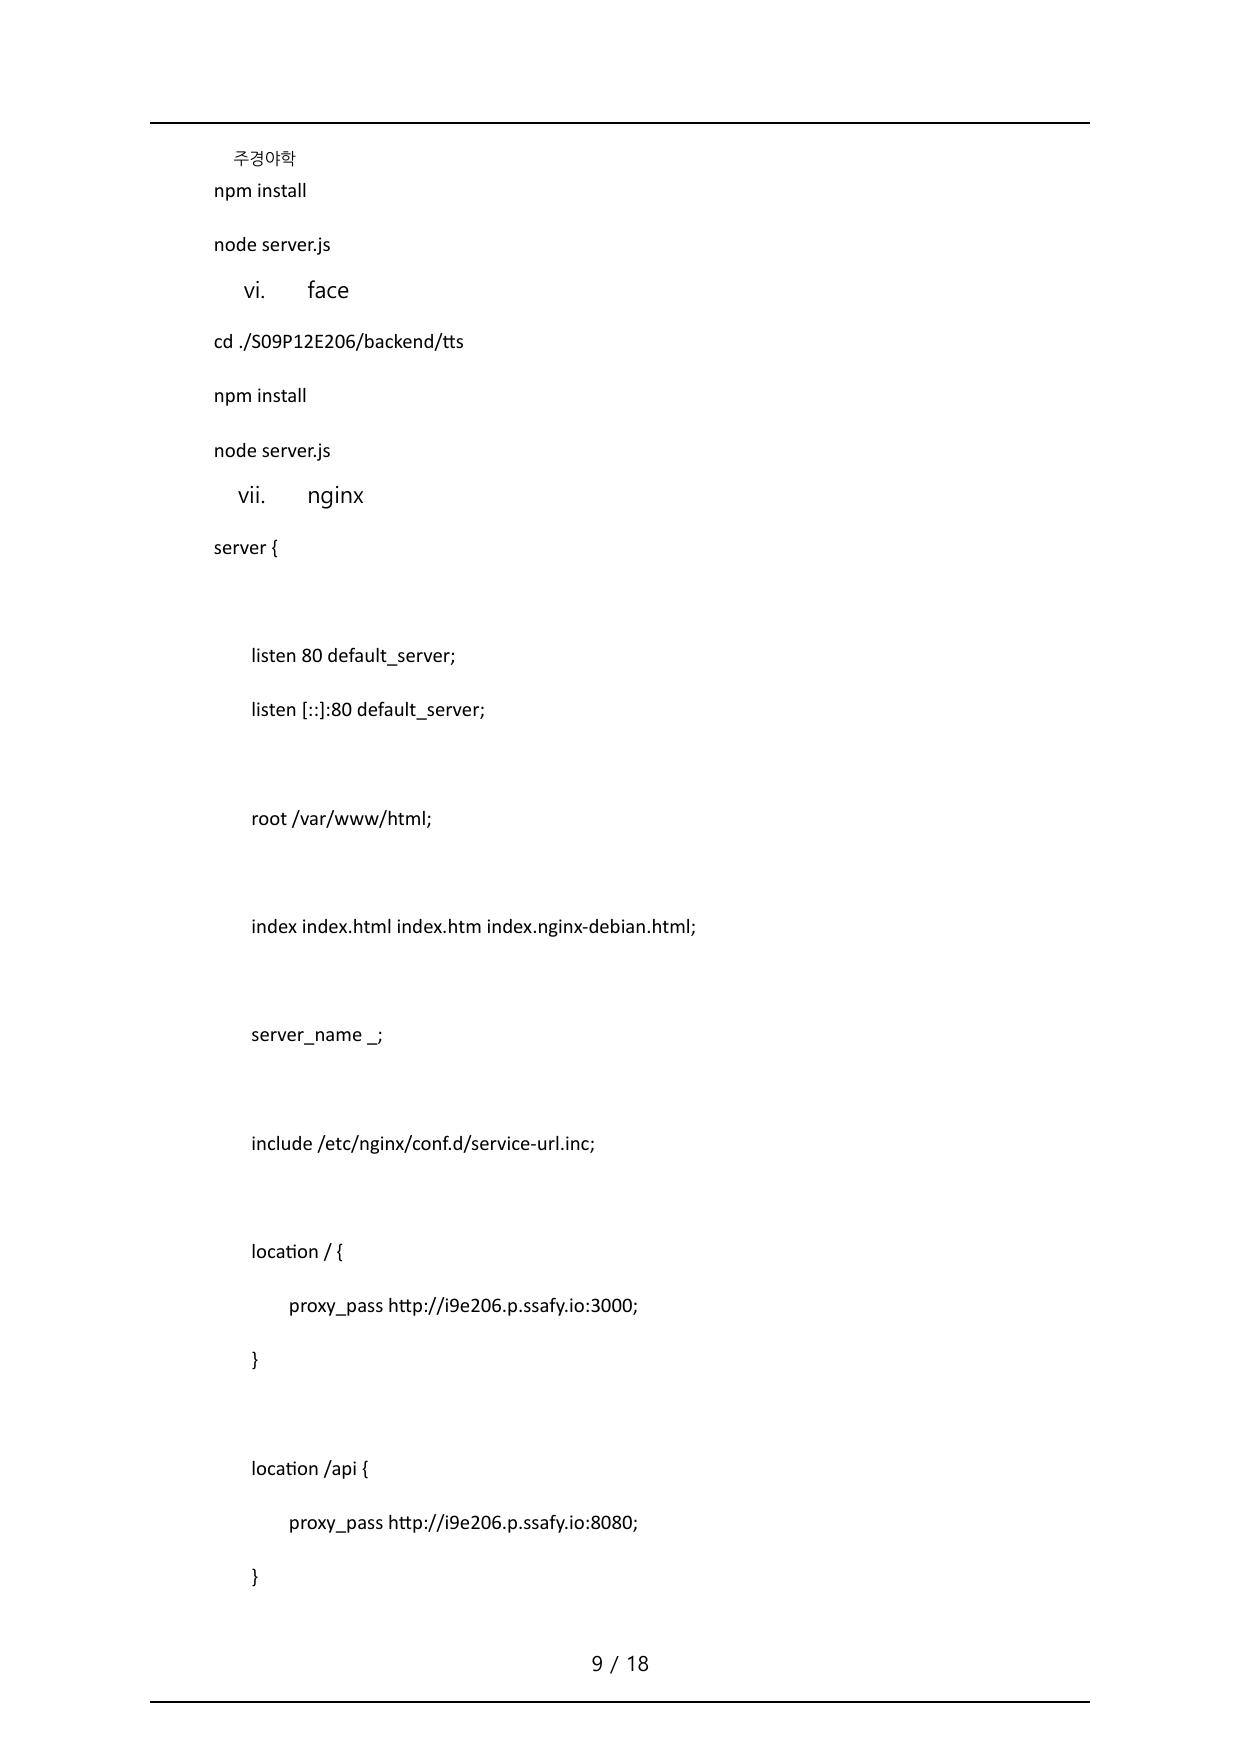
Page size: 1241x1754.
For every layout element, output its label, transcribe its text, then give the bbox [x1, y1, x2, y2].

text include /etc/nginx/conf.d/service-url.inc; [209, 1130, 1069, 1155]
list nginx [265, 478, 1090, 509]
list face [265, 273, 1090, 303]
text listen 80 default_server; [209, 642, 1069, 668]
text proxy_pass http://i9e206.p.ssafy.io:8080; [209, 1509, 1069, 1534]
text npm install [209, 383, 1069, 408]
text server { [209, 534, 1069, 559]
text location /api { [209, 1455, 1069, 1480]
text cd ./S09P12E206/backend/tts [209, 328, 1069, 354]
text node server.js [209, 231, 1069, 257]
text npm install [209, 177, 1069, 203]
text index index.html index.htm index.nginx-debian.html; [209, 913, 1069, 939]
text node server.js [209, 437, 1069, 462]
text } [209, 1563, 1069, 1589]
text listen [::]:80 default_server; [209, 697, 1069, 722]
text location / { [209, 1238, 1069, 1264]
text root /var/www/html; [209, 805, 1069, 830]
text server_name _; [209, 1022, 1069, 1047]
text } [209, 1347, 1069, 1372]
text proxy_pass http://i9e206.p.ssafy.io:3000; [209, 1292, 1069, 1318]
